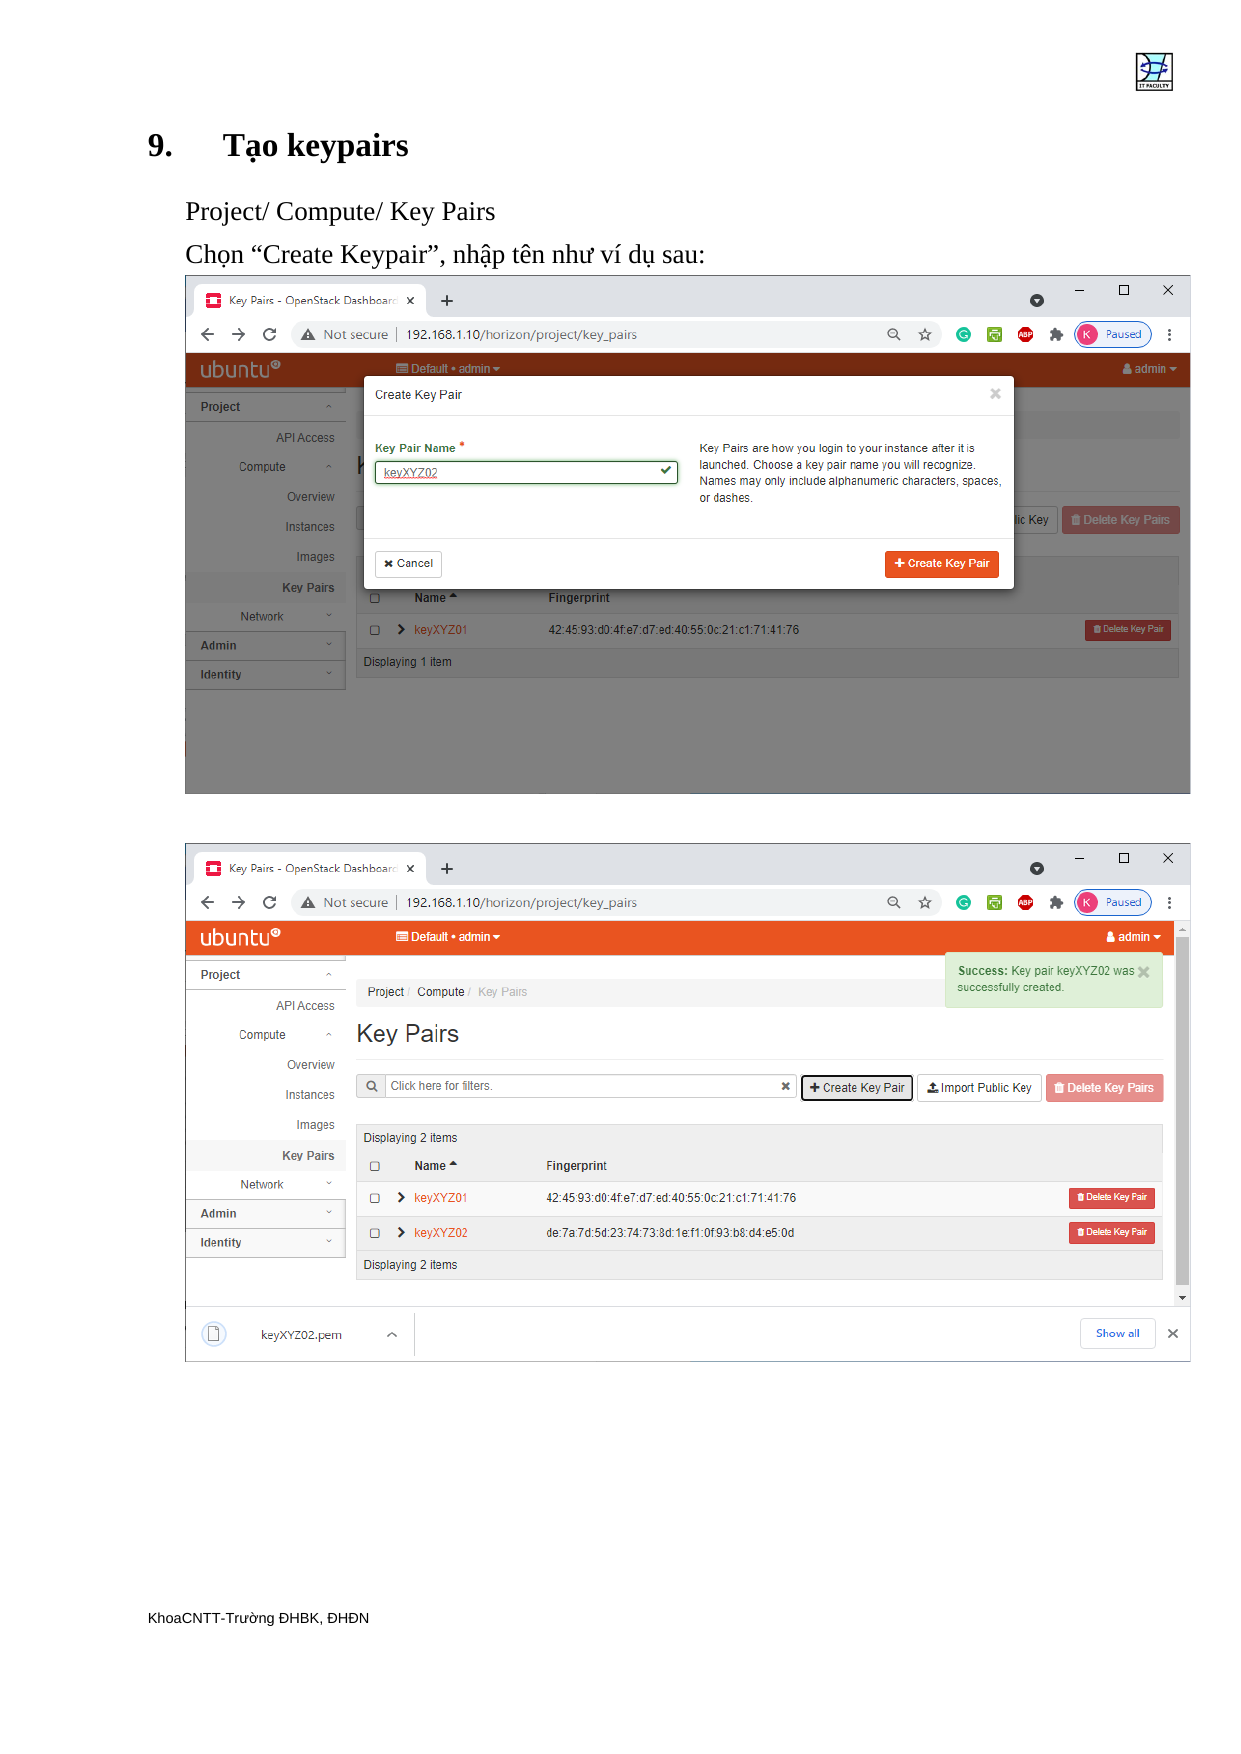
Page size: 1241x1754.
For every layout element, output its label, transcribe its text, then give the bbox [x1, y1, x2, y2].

picture [185, 275, 1191, 794]
picture [185, 843, 1191, 1362]
text Chọn “Create Keypair”, nhập tên như ví dụ sau: [148, 232, 1122, 269]
text Project/ Compute/ Key Pairs [148, 188, 1122, 226]
subtitle Tạo keypairs [148, 125, 1122, 163]
picture [1134, 52, 1174, 92]
